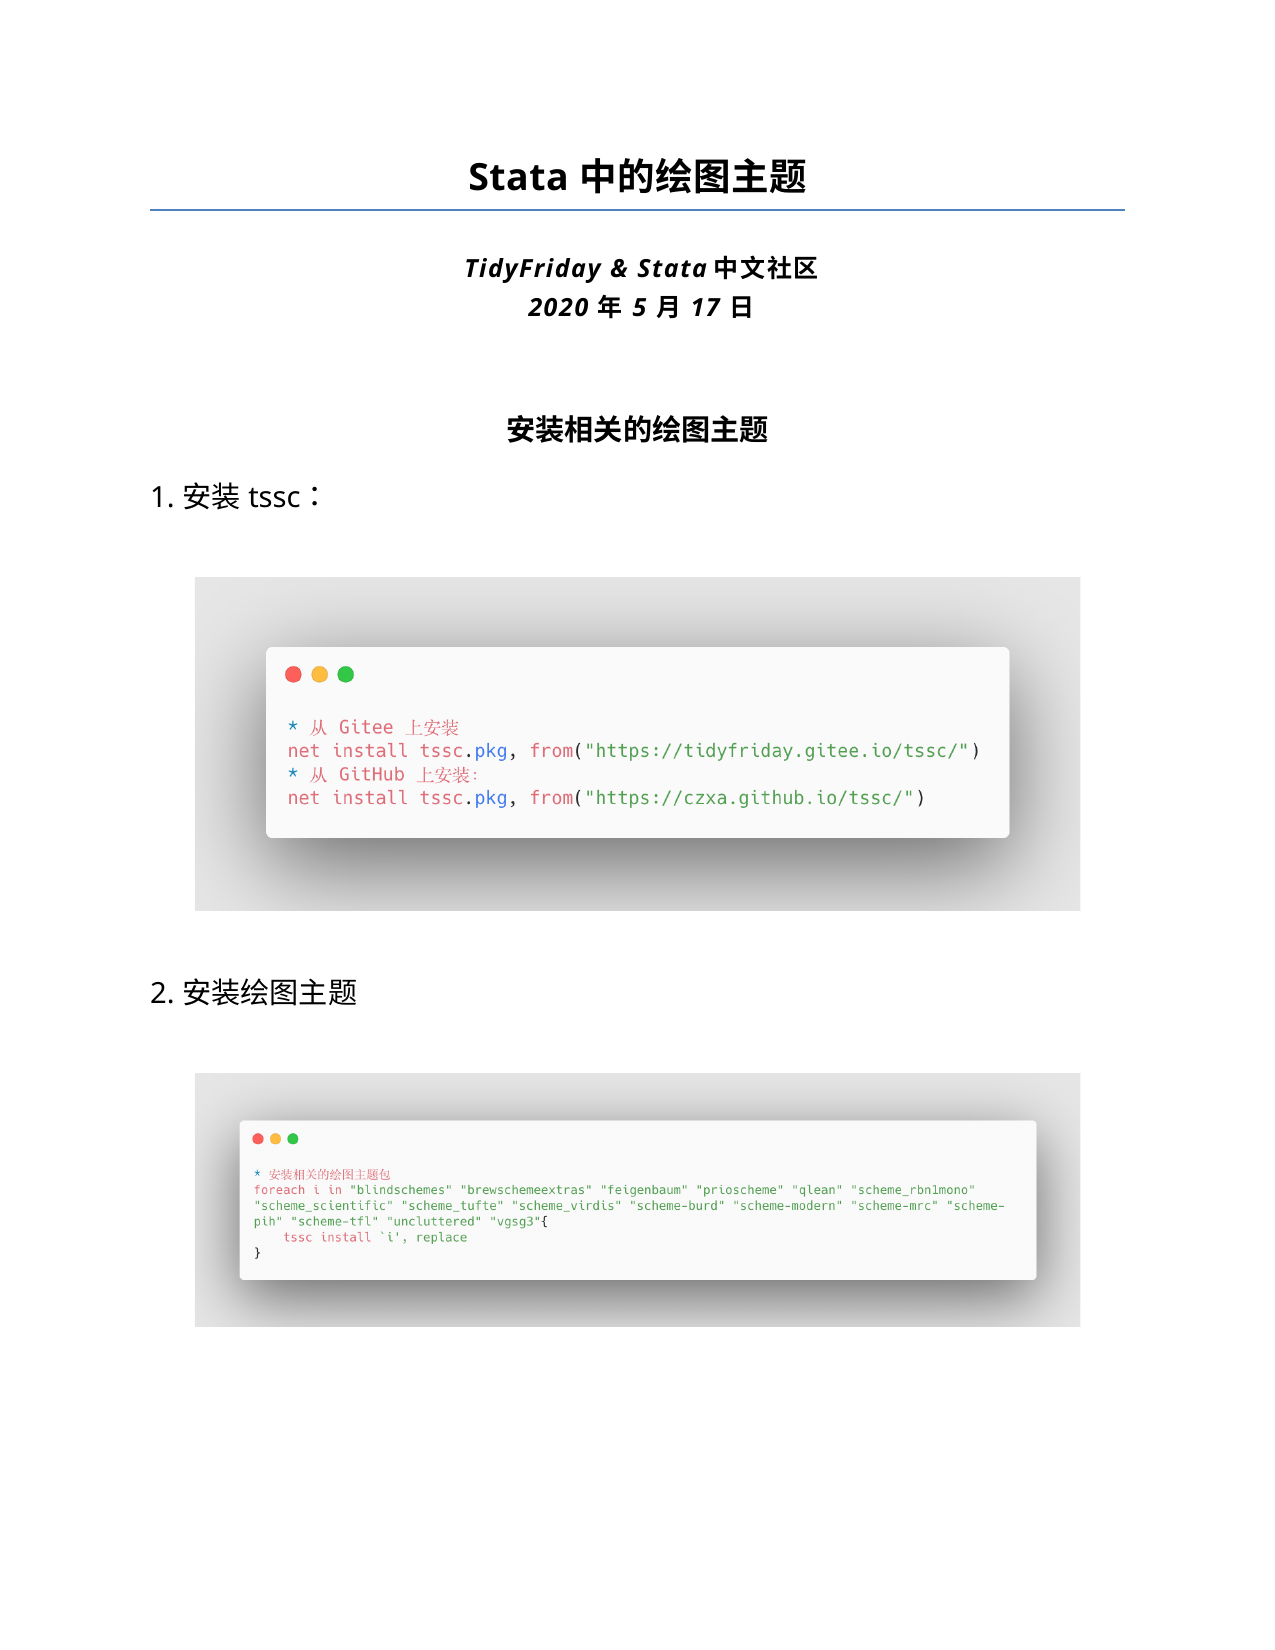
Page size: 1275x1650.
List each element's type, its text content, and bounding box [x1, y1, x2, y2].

title Stata 中的绘图主题 [150, 150, 1125, 209]
text 2. 安装绘图主题 [150, 972, 1125, 1048]
text 1. 安装 tssc： [150, 476, 1125, 552]
subtitle TidyFriday & Stata中文社区 2020 年 5 月 17 日 [159, 250, 1125, 363]
subtitle 安装相关的绘图主题 [150, 409, 1125, 449]
picture [194, 1073, 1081, 1327]
picture [194, 577, 1081, 911]
